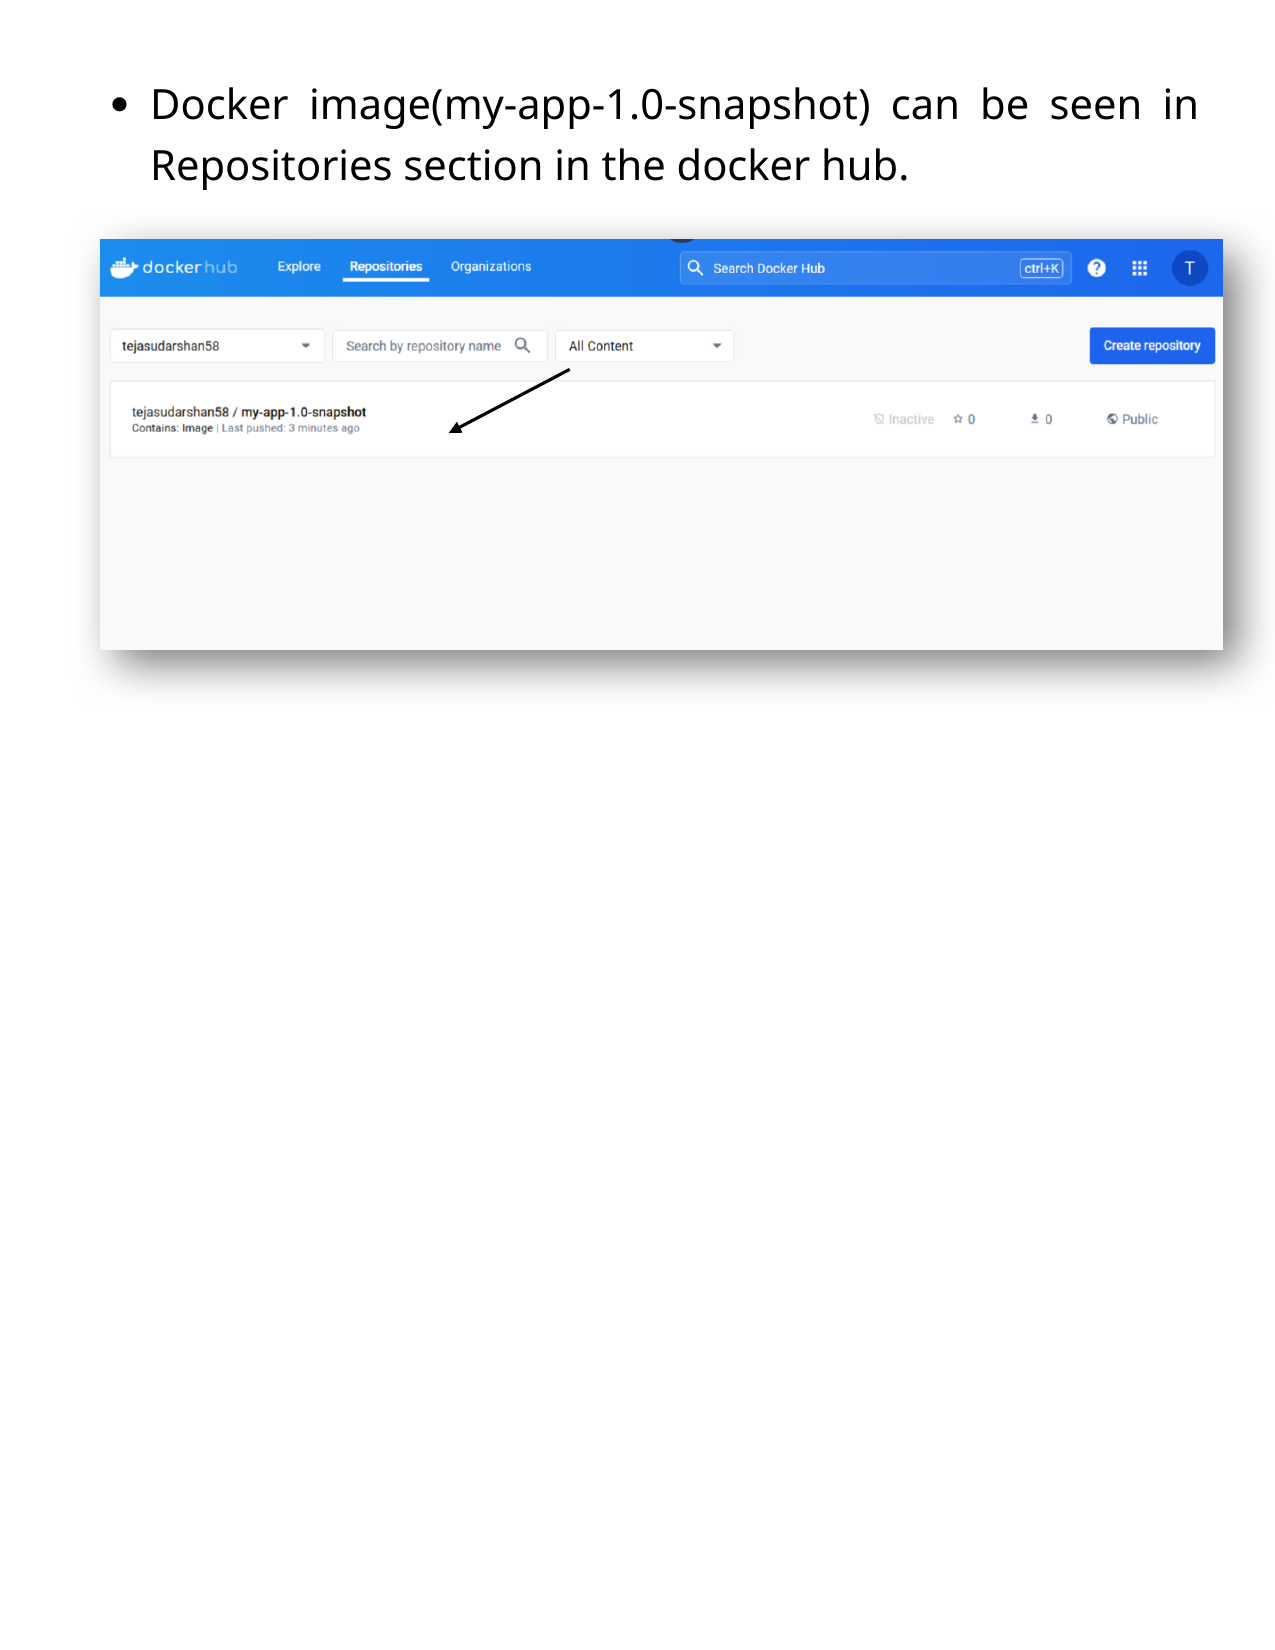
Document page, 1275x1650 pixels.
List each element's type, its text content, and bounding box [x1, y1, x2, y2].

list Docker image(my-app-1.0-snapshot) can be seen in Repositories section in the docker hub. [112, 75, 1200, 193]
picture [100, 239, 1223, 650]
